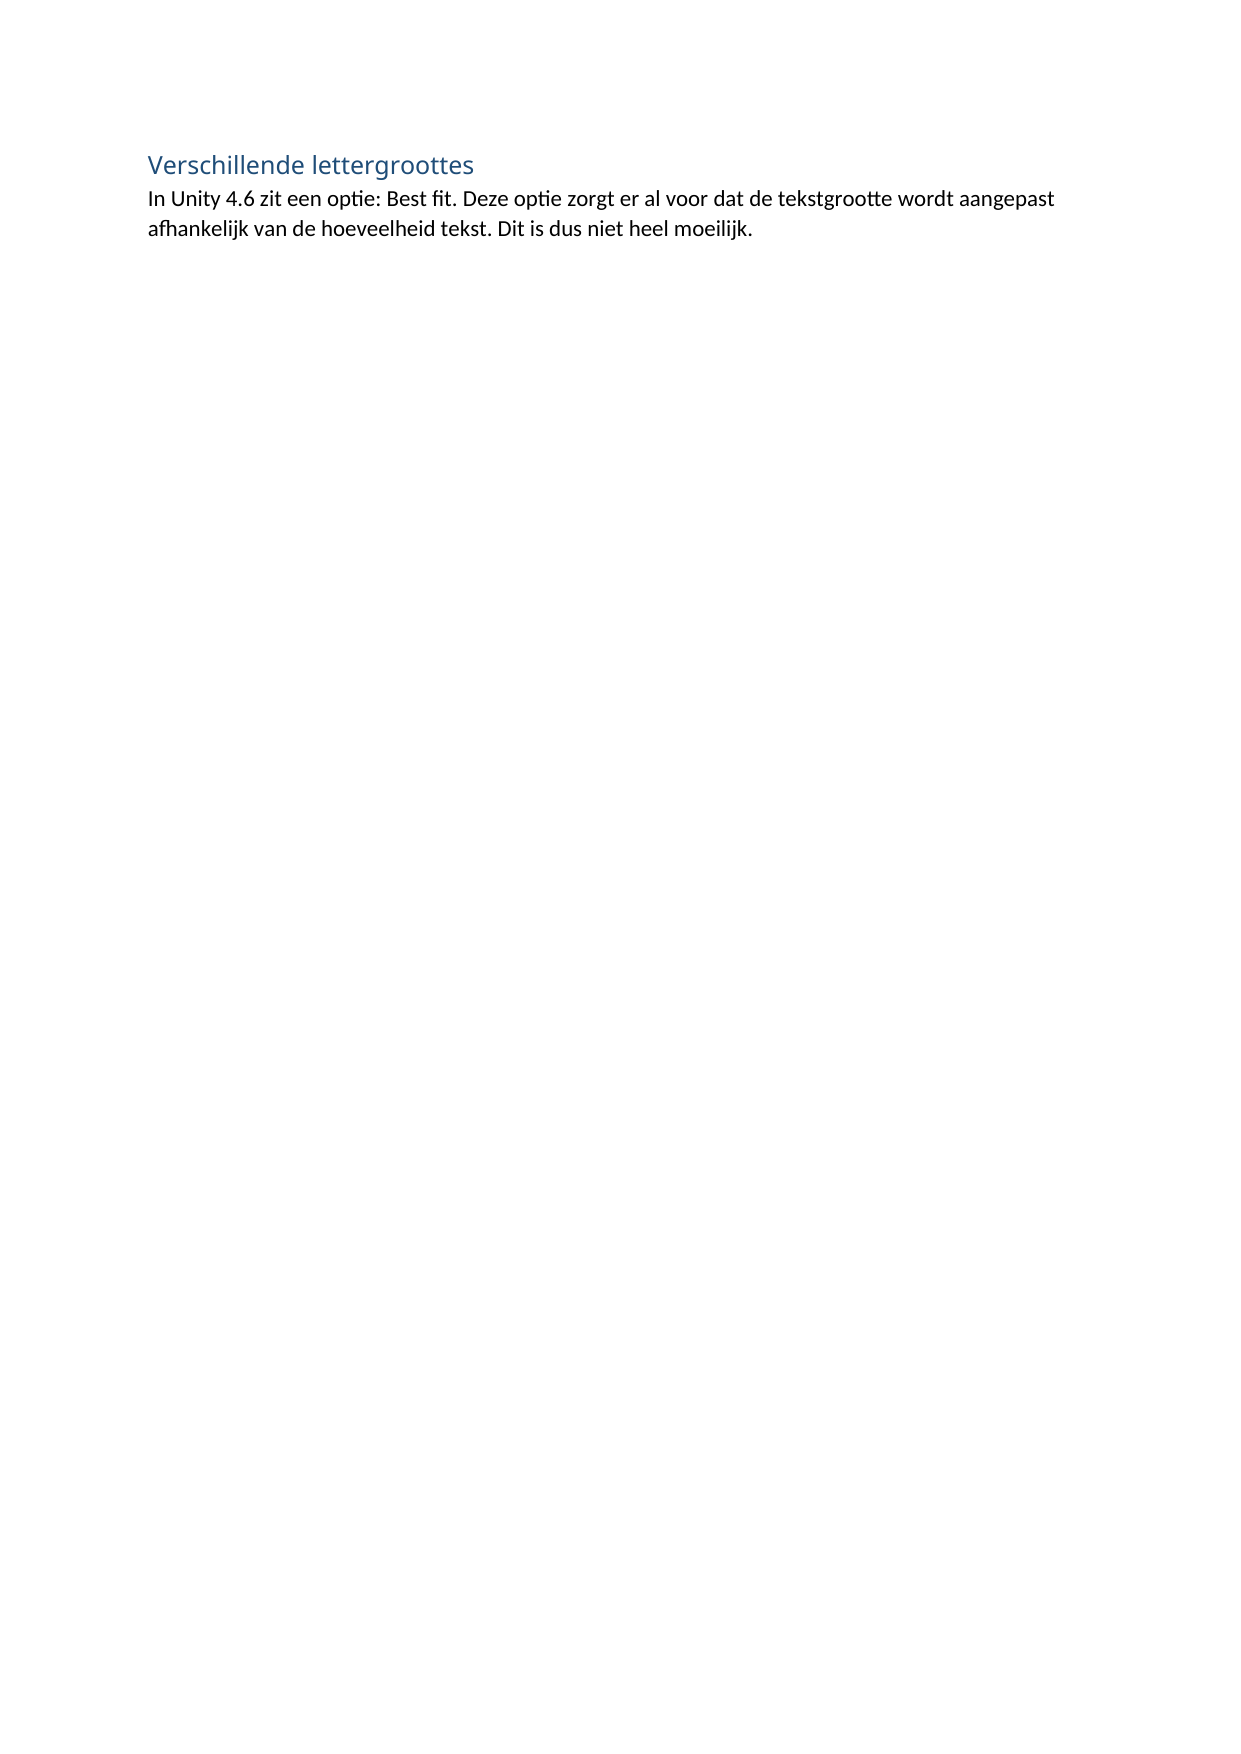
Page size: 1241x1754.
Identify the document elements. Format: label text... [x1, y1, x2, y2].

text In Unity 4.6 zit een optie: Best fit. Deze optie zorgt er al voor dat de tekstgrootte wordt aangepast afhankelijk van de hoeveelheid tekst. Dit is dus niet heel moeilijk. [148, 184, 1093, 243]
subtitle Verschillende lettergroottes [148, 148, 1093, 182]
